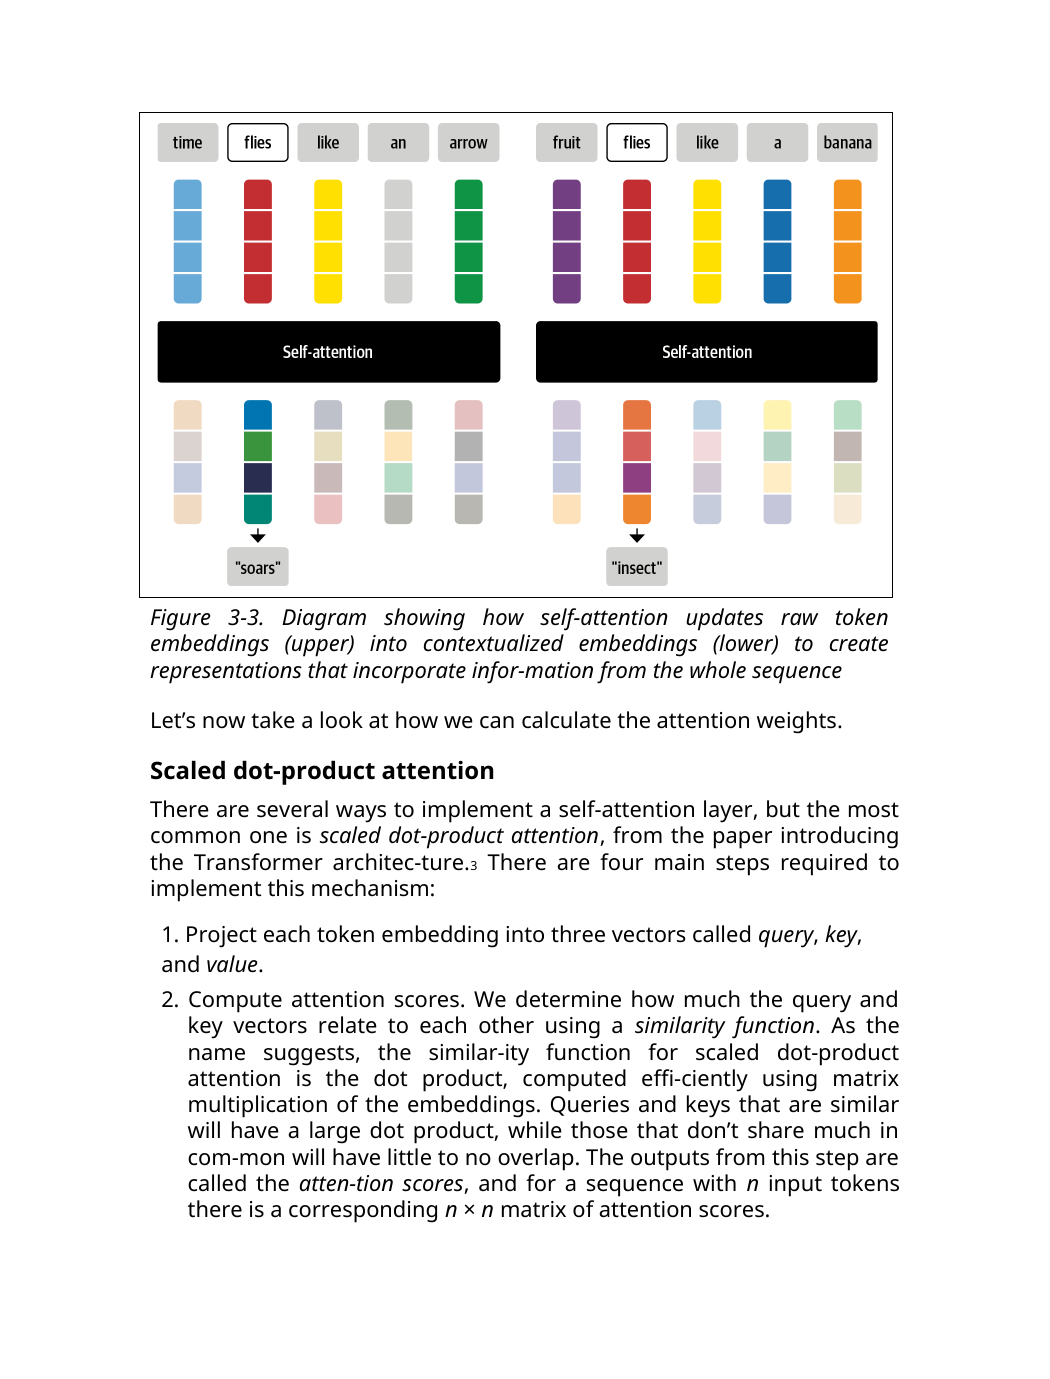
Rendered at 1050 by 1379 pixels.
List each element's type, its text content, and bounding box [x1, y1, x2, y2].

text Let’s now take a look at how we can calculate the attention weights. [150, 705, 903, 735]
table_header [140, 113, 892, 597]
text 1. Project each token embedding into three vectors called query, key, and value. [161, 919, 903, 978]
text 2. Compute attention scores. We determine how much the query and key vectors relate to each other using a similarity function. As the name suggests, the similar‐ity function for scaled dot-product attention is the dot product, computed effi‐ciently using matrix multiplication of the embeddings. Queries and keys that are similar will have a large dot product, while those that don’t share much in com‐mon will have little to no overlap. The outputs from this step are called the atten‐tion scores, and for a sequence with n input tokens there is a corresponding n × n matrix of attention scores. [161, 987, 900, 1223]
text Scaled dot-product attention [150, 757, 903, 786]
text Figure 3-3. Diagram showing how self-attention updates raw token embeddings (upper) into contextualized embeddings (lower) to create representations that incorporate infor‐mation from the whole sequence [150, 605, 889, 683]
text There are several ways to implement a self-attention layer, but the most common one is scaled dot-product attention, from the paper introducing the Transformer architec‐ture.3 There are four main steps required to implement this mechanism: [150, 797, 900, 902]
picture [157, 123, 878, 586]
